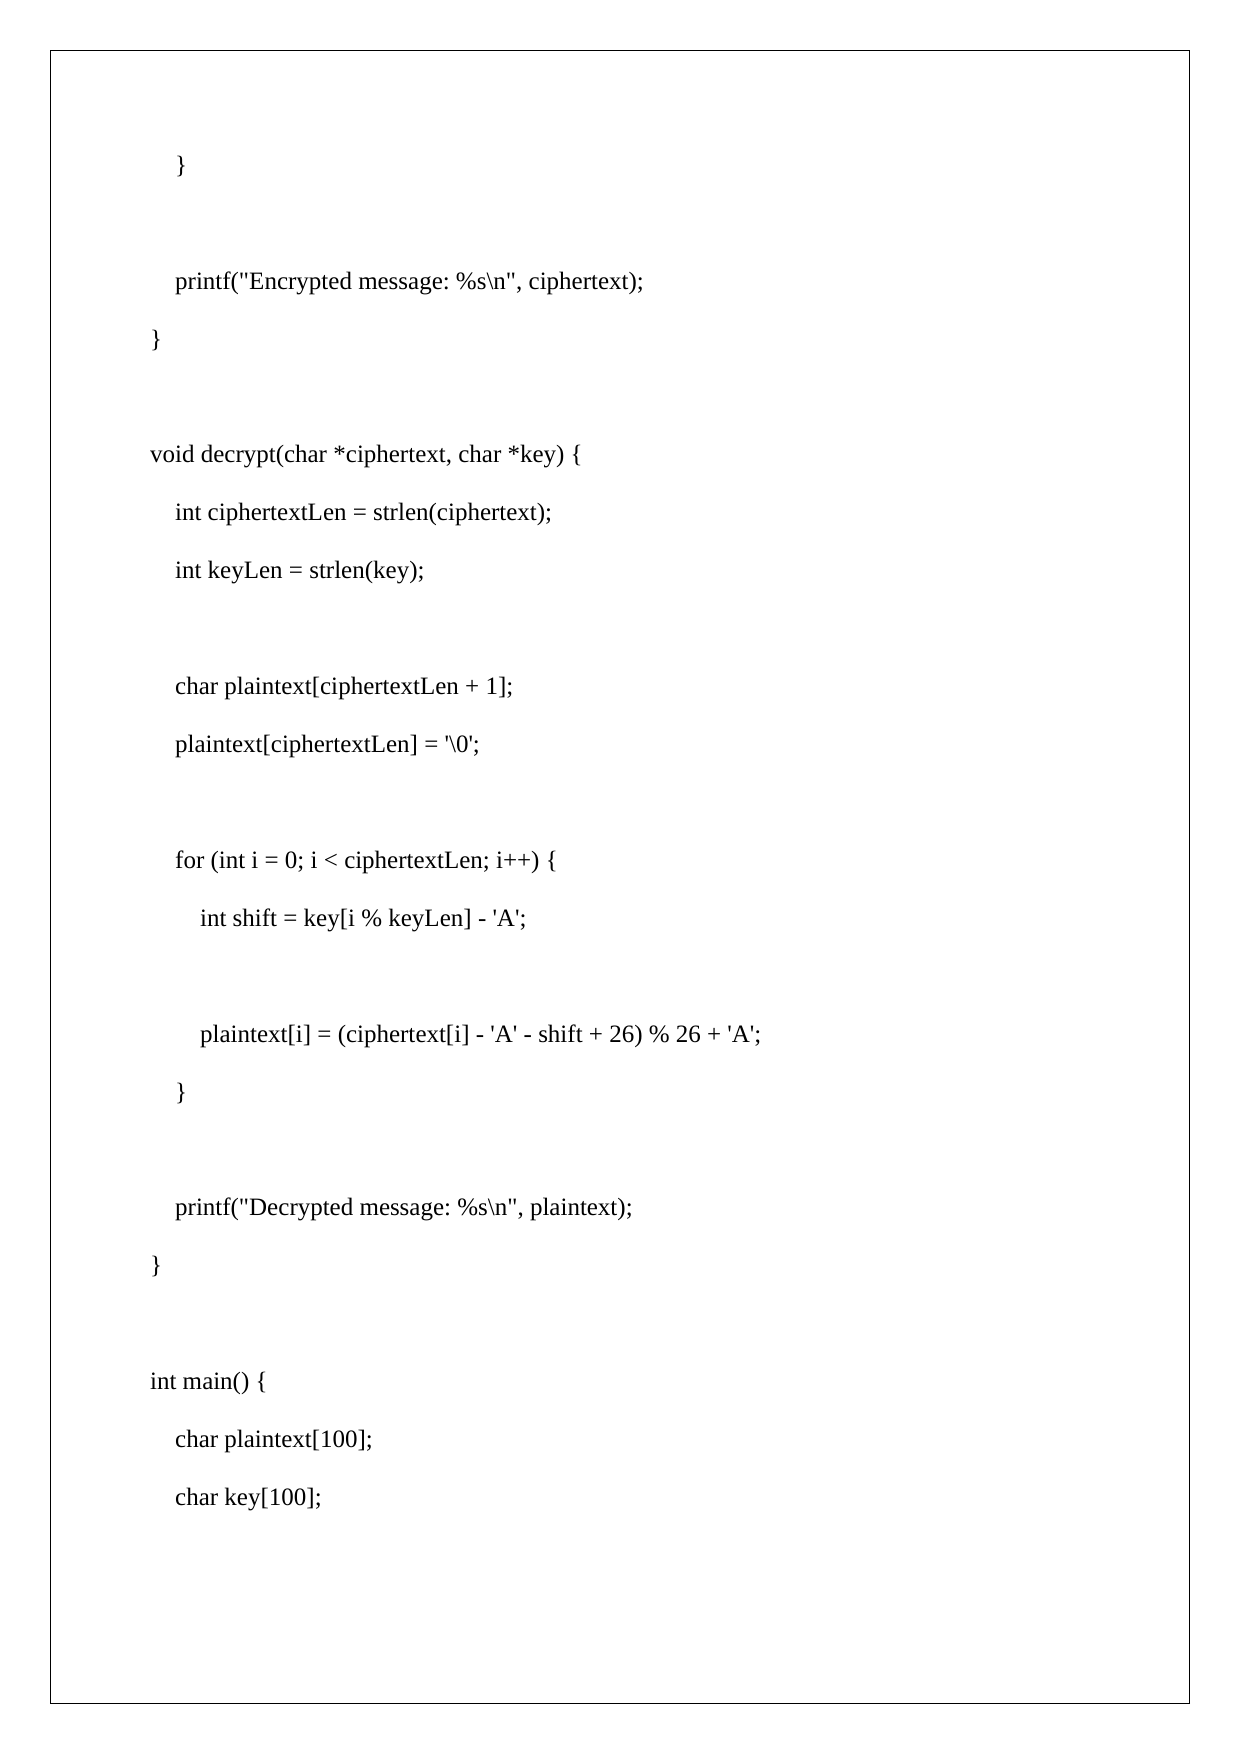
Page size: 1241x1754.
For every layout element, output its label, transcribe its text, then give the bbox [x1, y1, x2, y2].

text char plaintext[ciphertextLen + 1]; [150, 671, 1056, 700]
text plaintext[i] = (ciphertext[i] - 'A' - shift + 26) % 26 + 'A'; [150, 1019, 1056, 1047]
text int main() { [150, 1366, 1056, 1395]
text char plaintext[100]; [150, 1424, 1056, 1453]
text } [150, 324, 1056, 352]
text int ciphertextLen = strlen(ciphertext); [150, 497, 1056, 526]
text for (int i = 0; i < ciphertextLen; i++) { [150, 845, 1056, 874]
text void decrypt(char *ciphertext, char *key) { [150, 439, 1056, 468]
text printf("Encrypted message: %s\n", ciphertext); [150, 266, 1056, 294]
text int shift = key[i % keyLen] - 'A'; [150, 903, 1056, 932]
text } [150, 150, 1056, 179]
text printf("Decrypted message: %s\n", plaintext); [150, 1192, 1056, 1221]
text int keyLen = strlen(key); [150, 555, 1056, 584]
text plaintext[ciphertextLen] = '\0'; [150, 729, 1056, 758]
text } [150, 1250, 1056, 1279]
text } [150, 1077, 1056, 1105]
text char key[100]; [150, 1482, 1056, 1511]
